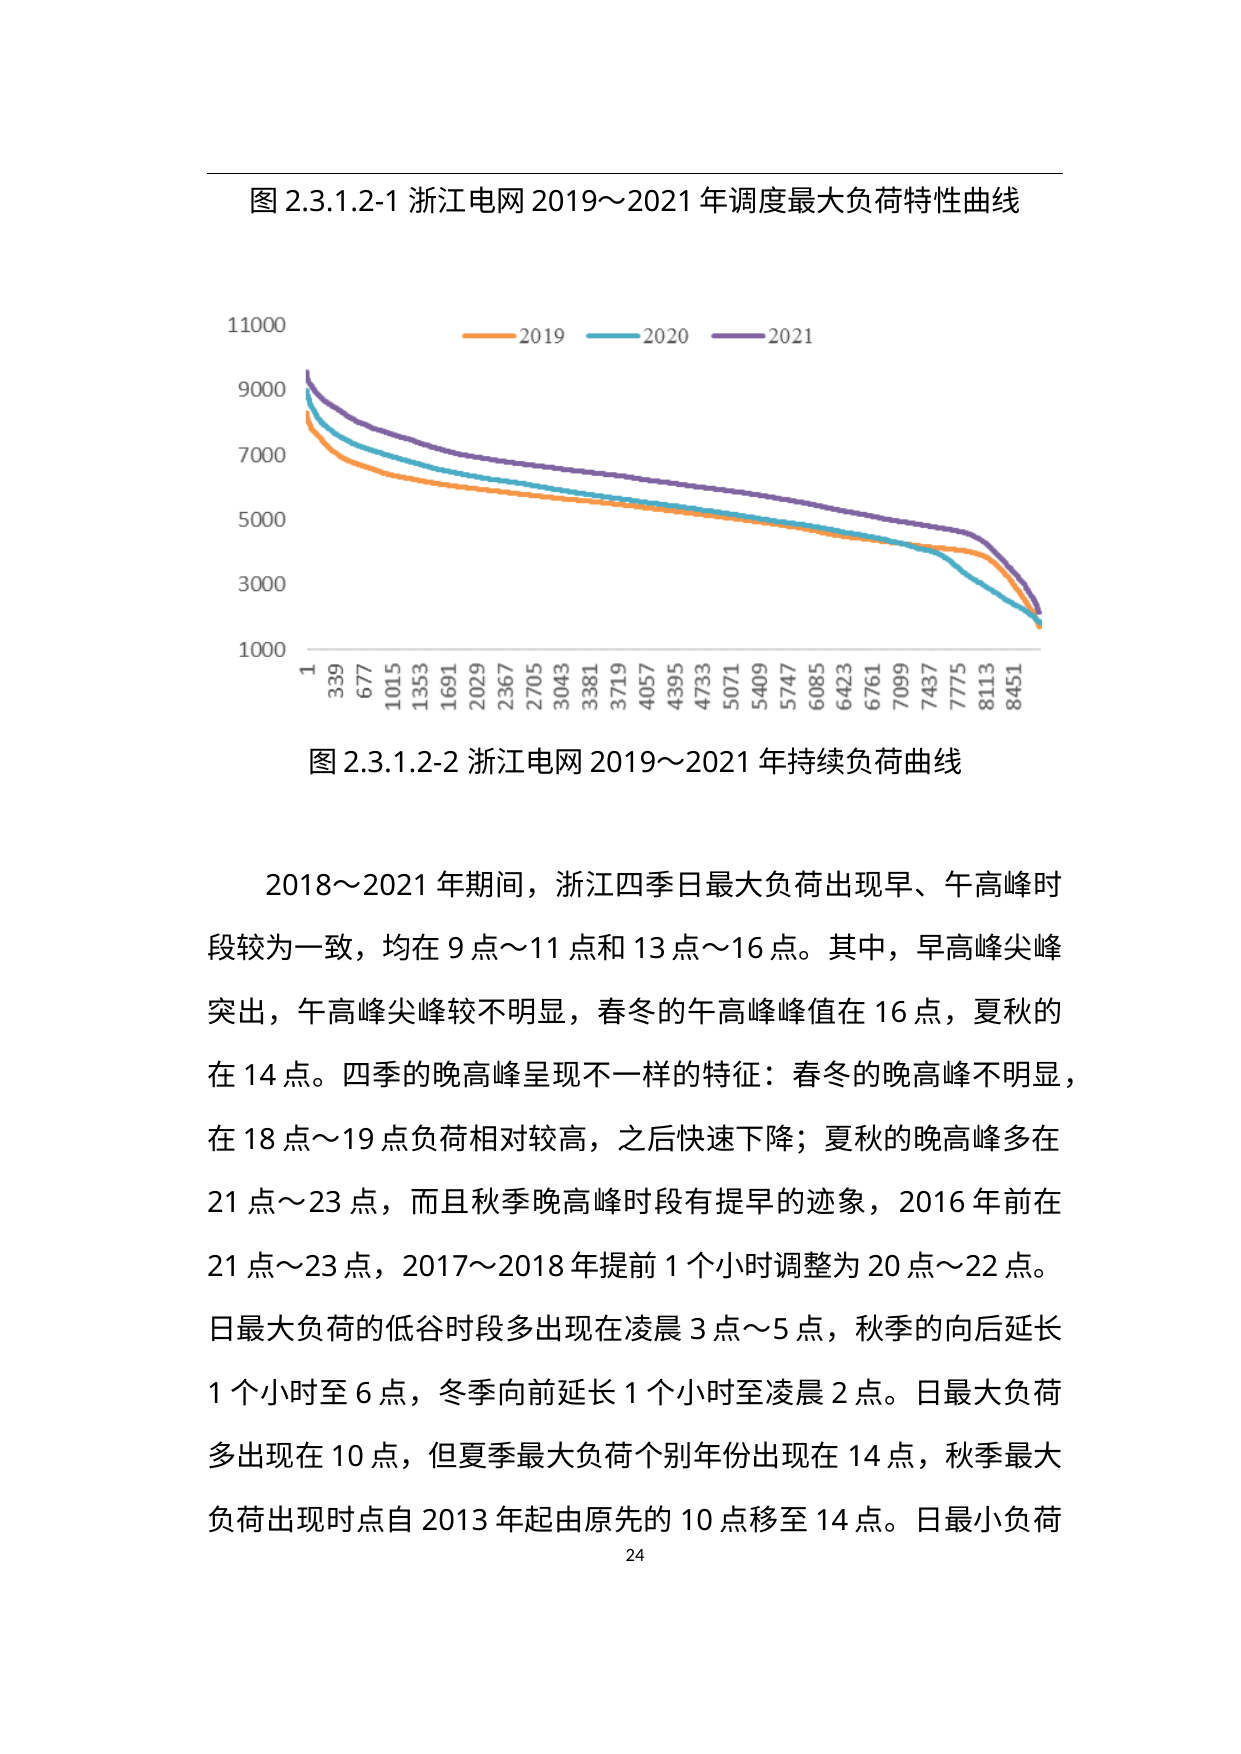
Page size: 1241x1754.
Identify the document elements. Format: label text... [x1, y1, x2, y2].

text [207, 861, 1063, 1539]
picture [213, 300, 1057, 719]
text 图2.3.1.2-2 浙江电网2019～2021年持续负荷曲线 [207, 738, 1063, 781]
text 图2.3.1.2-1 浙江电网2019～2021年调度最大负荷特性曲线 [207, 177, 1063, 219]
